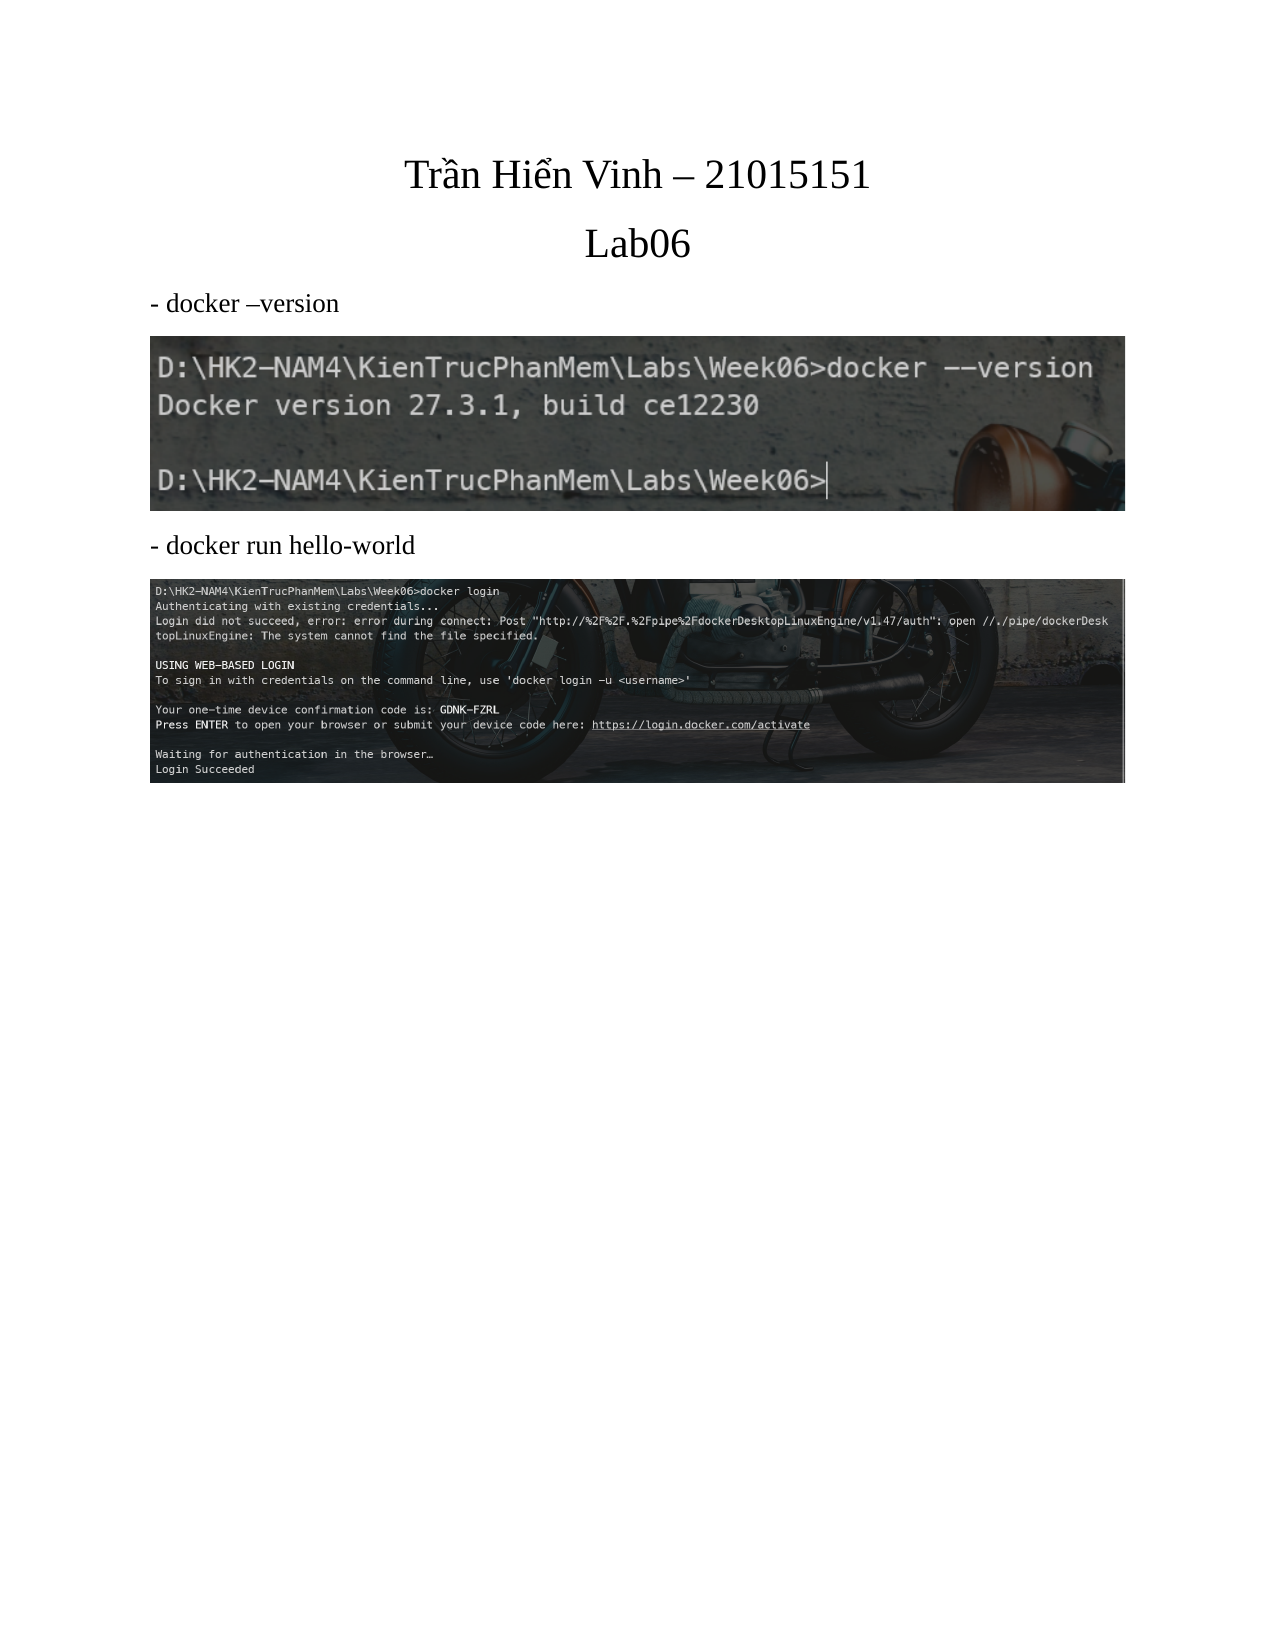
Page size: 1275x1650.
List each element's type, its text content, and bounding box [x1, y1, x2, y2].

text Trần Hiển Vinh – 21015151 [150, 150, 1125, 198]
picture [150, 579, 1125, 783]
text - docker run hello-world [150, 529, 1125, 561]
text - docker –version [150, 287, 1125, 318]
text Lab06 [150, 218, 1125, 266]
picture [150, 336, 1125, 511]
